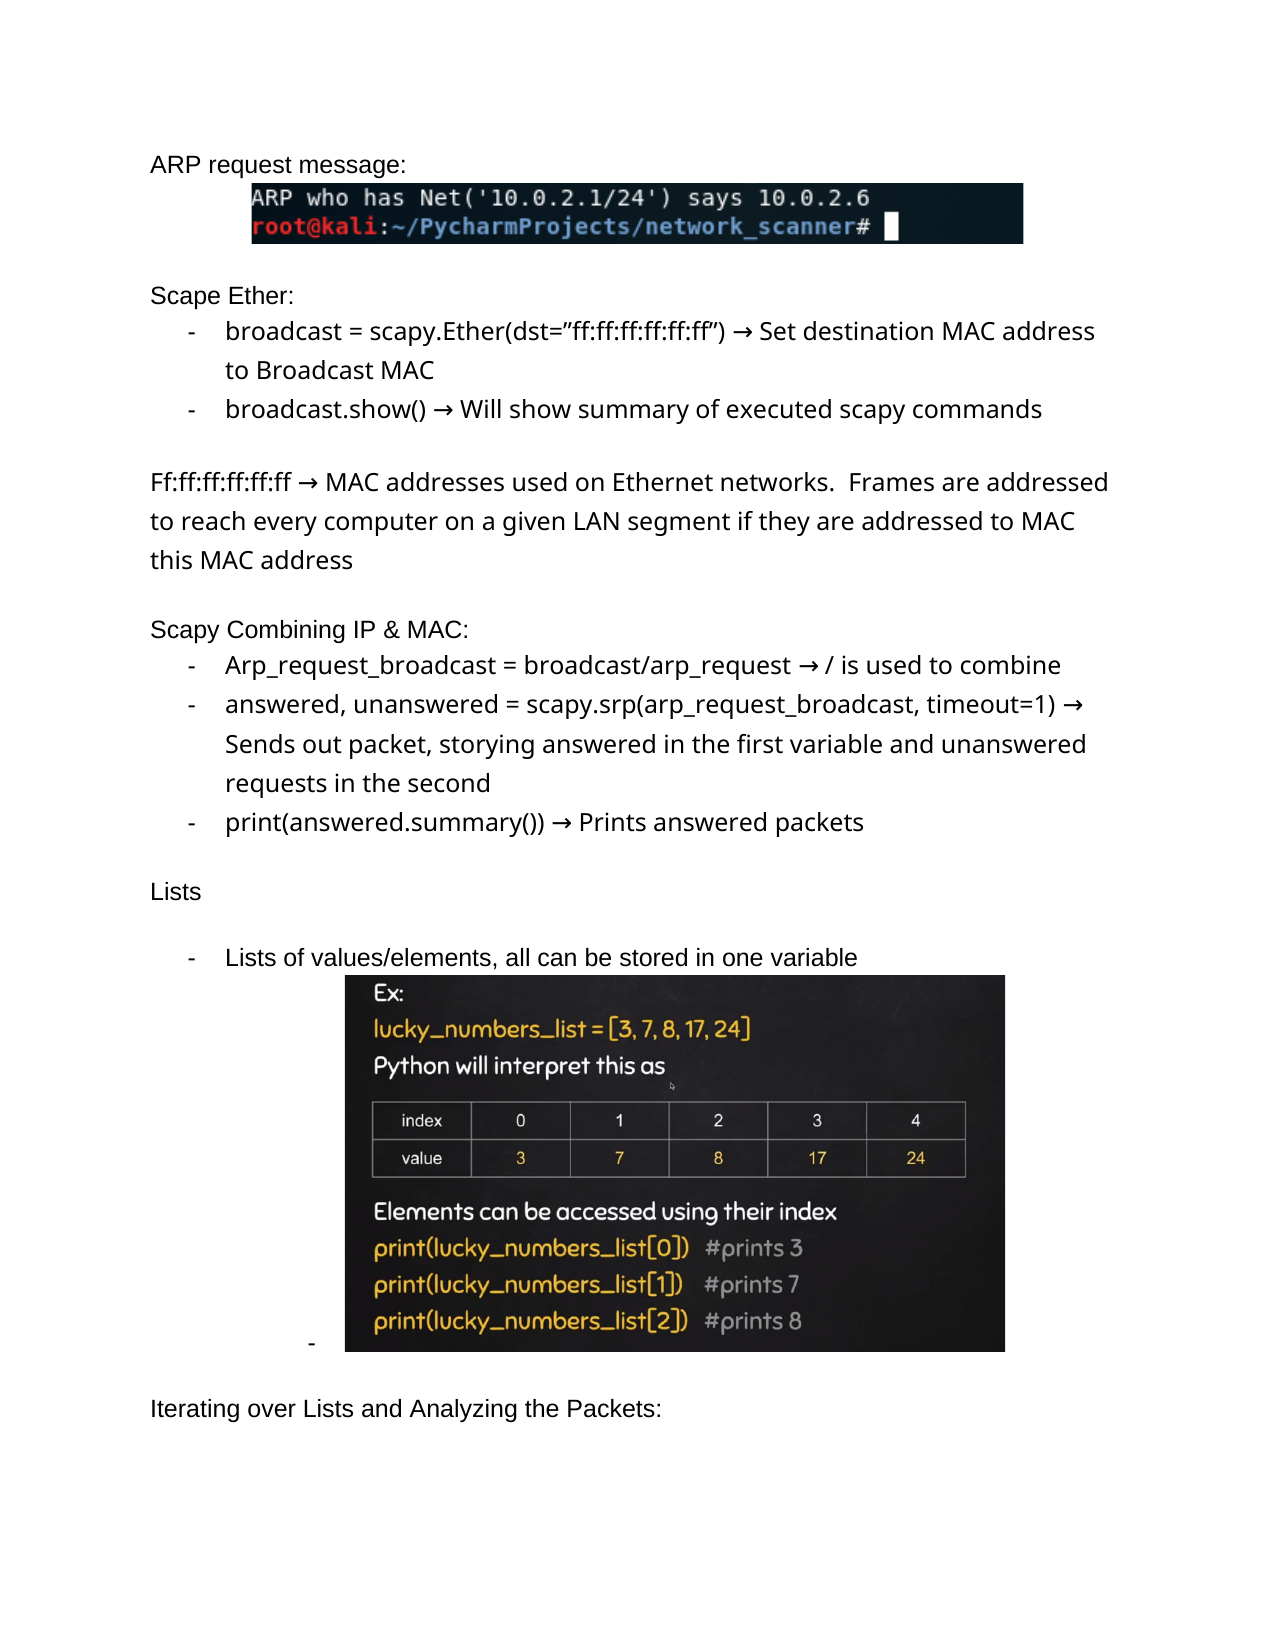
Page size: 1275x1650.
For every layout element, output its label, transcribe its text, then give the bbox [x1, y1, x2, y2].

list print(answered.summary()) → Prints answered packets [187, 804, 1125, 839]
list Lists of values/elements, all can be stored in one variable [187, 943, 1125, 972]
list broadcast.show() → Will show summary of executed scapy commands [187, 392, 1125, 426]
text Scapy Combining IP & MAC: [150, 615, 1125, 644]
text Iterating over Lists and Analyzing the Packets: [150, 1394, 1125, 1423]
text ARP request message: [150, 150, 1125, 179]
text Scape Ether: [150, 281, 1125, 309]
list Arp_request_broadcast = broadcast/arp_request → / is used to combine [187, 648, 1125, 682]
text Lists [150, 877, 1125, 906]
text Ff:ff:ff:ff:ff:ff → MAC addresses used on Ethernet networks. Frames are addressed to reach every computer on a given LAN segment if they are addressed to MAC this MAC address [150, 464, 1125, 577]
picture [251, 183, 1024, 244]
list broadcast = scapy.Ether(dst=”ff:ff:ff:ff:ff:ff”) → Set destination MAC address to Broadcast MAC [187, 314, 1125, 387]
picture [344, 975, 1006, 1352]
list answered, unanswered = scapy.srp(arp_request_broadcast, timeout=1) → Sends out packet, storying answered in the first variable and unanswered requests in the second [187, 687, 1125, 799]
